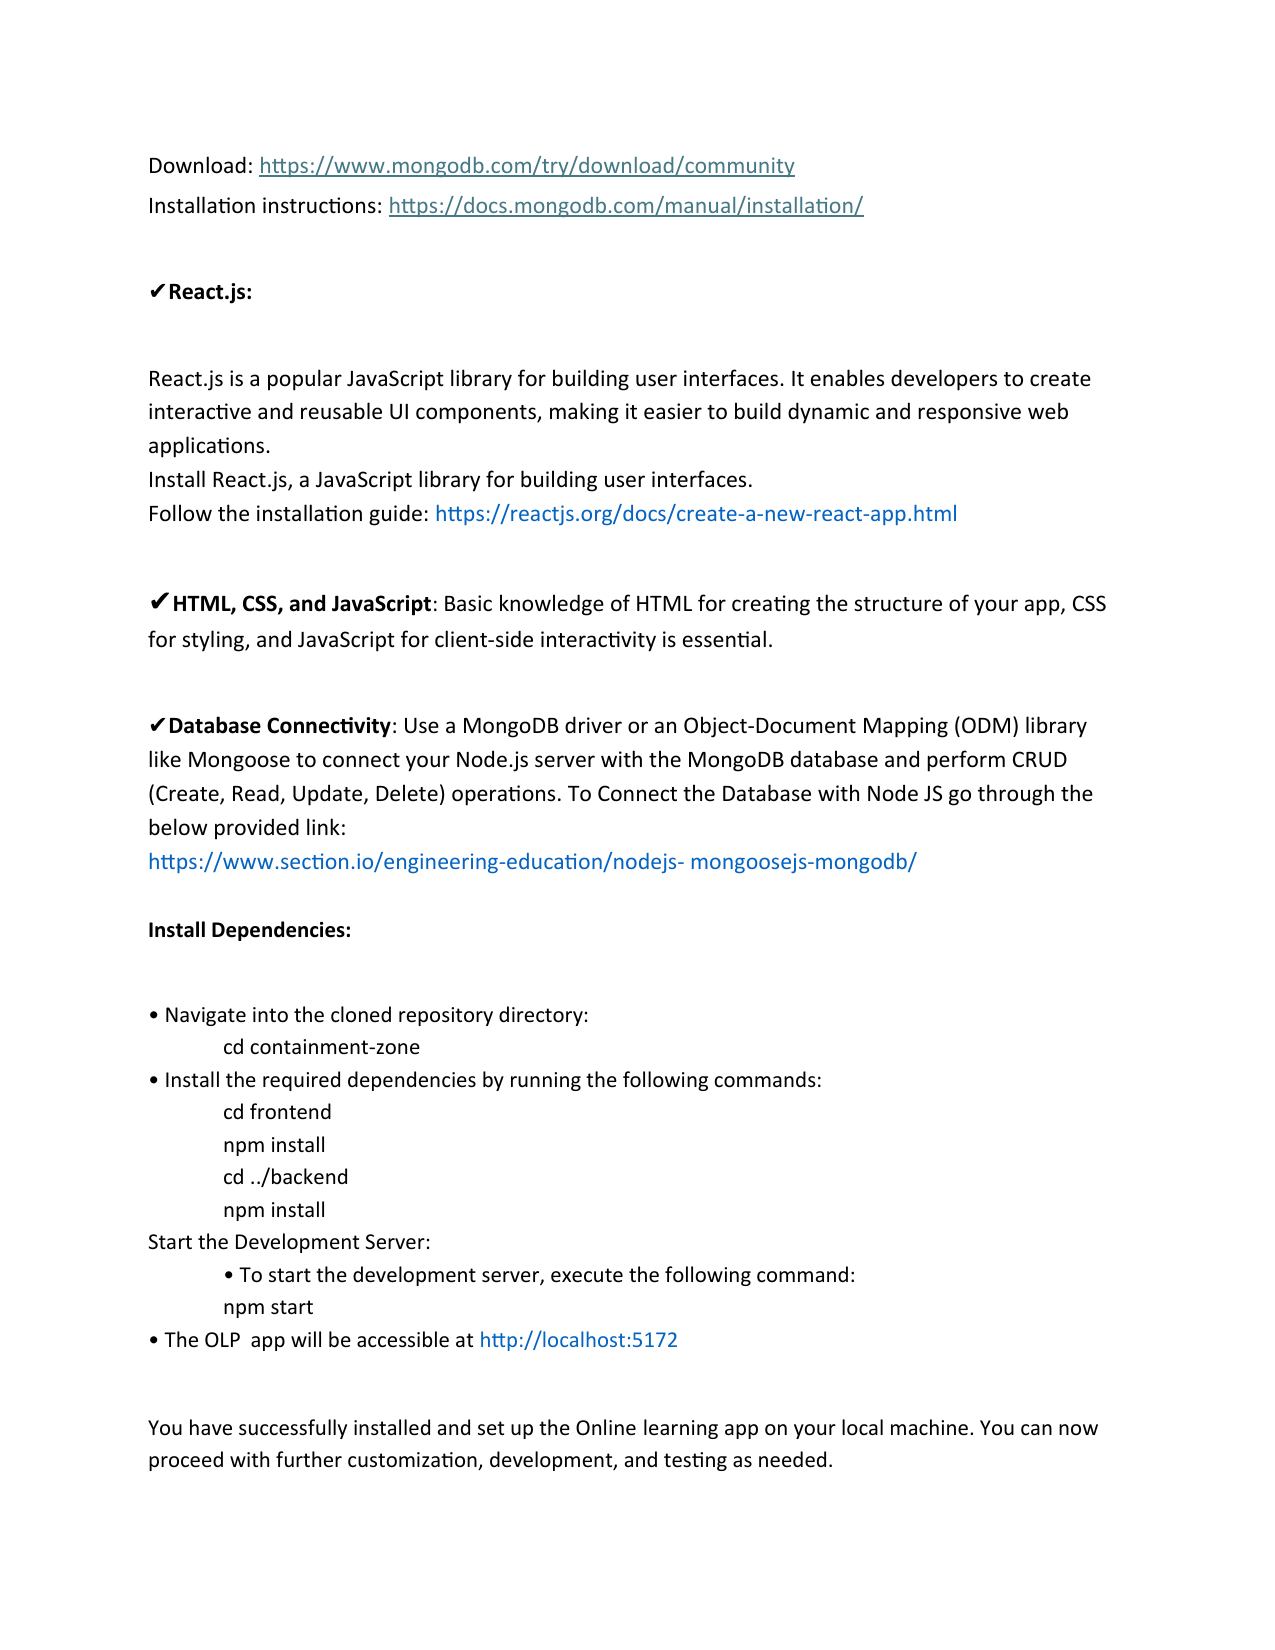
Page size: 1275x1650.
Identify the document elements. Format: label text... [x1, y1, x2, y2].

text ✔HTML, CSS, and JavaScript: Basic knowledge of HTML for creating the structure of your app, CSS for styling, and JavaScript for client-side interactivity is essential. [148, 584, 1127, 653]
text React.js is a popular JavaScript library for building user interfaces. It enables developers to create interactive and reusable UI components, making it easier to build dynamic and responsive web applications. [148, 363, 1127, 459]
text cd ../backend [148, 1162, 1127, 1190]
text cd frontend [148, 1097, 1127, 1125]
text Follow the installation guide: https://reactjs.org/docs/create-a-new-react-app.html [148, 498, 1127, 527]
text npm install [148, 1195, 1127, 1223]
text Install React.js, a JavaScript library for building user interfaces. [148, 464, 1127, 493]
text • Install the required dependencies by running the following commands: [148, 1065, 1127, 1093]
text ✔Database Connectivity: Use a MongoDB driver or an Object-Document Mapping (ODM) library like Mongoose to connect your Node.js server with the MongoDB database and perform CRUD (Create, Read, Update, Delete) operations. To Connect the Database with Node JS go through the below provided link: [148, 710, 1127, 842]
text • The OLP app will be accessible at http://localhost:5172 [148, 1325, 1127, 1353]
text npm install [148, 1130, 1127, 1158]
text cd containment-zone [148, 1032, 1127, 1060]
text Start the Development Server: [148, 1227, 1127, 1255]
text • Navigate into the cloned repository directory: [148, 1000, 1127, 1028]
text npm start [148, 1292, 1127, 1320]
text https://www.section.io/engineering-education/nodejs- mongoosejs-mongodb/ [148, 846, 1127, 875]
text • To start the development server, execute the following command: [148, 1260, 1127, 1288]
text You have successfully installed and set up the Online learning app on your local machine. You can now proceed with further customization, development, and testing as needed. [148, 1413, 1127, 1473]
text Download: https://www.mongodb.com/try/download/community [148, 150, 1127, 179]
text ✔React.js: [148, 276, 1127, 306]
text Installation instructions: https://docs.mongodb.com/manual/installation/ [148, 190, 1127, 219]
text Install Dependencies: [148, 915, 1127, 943]
